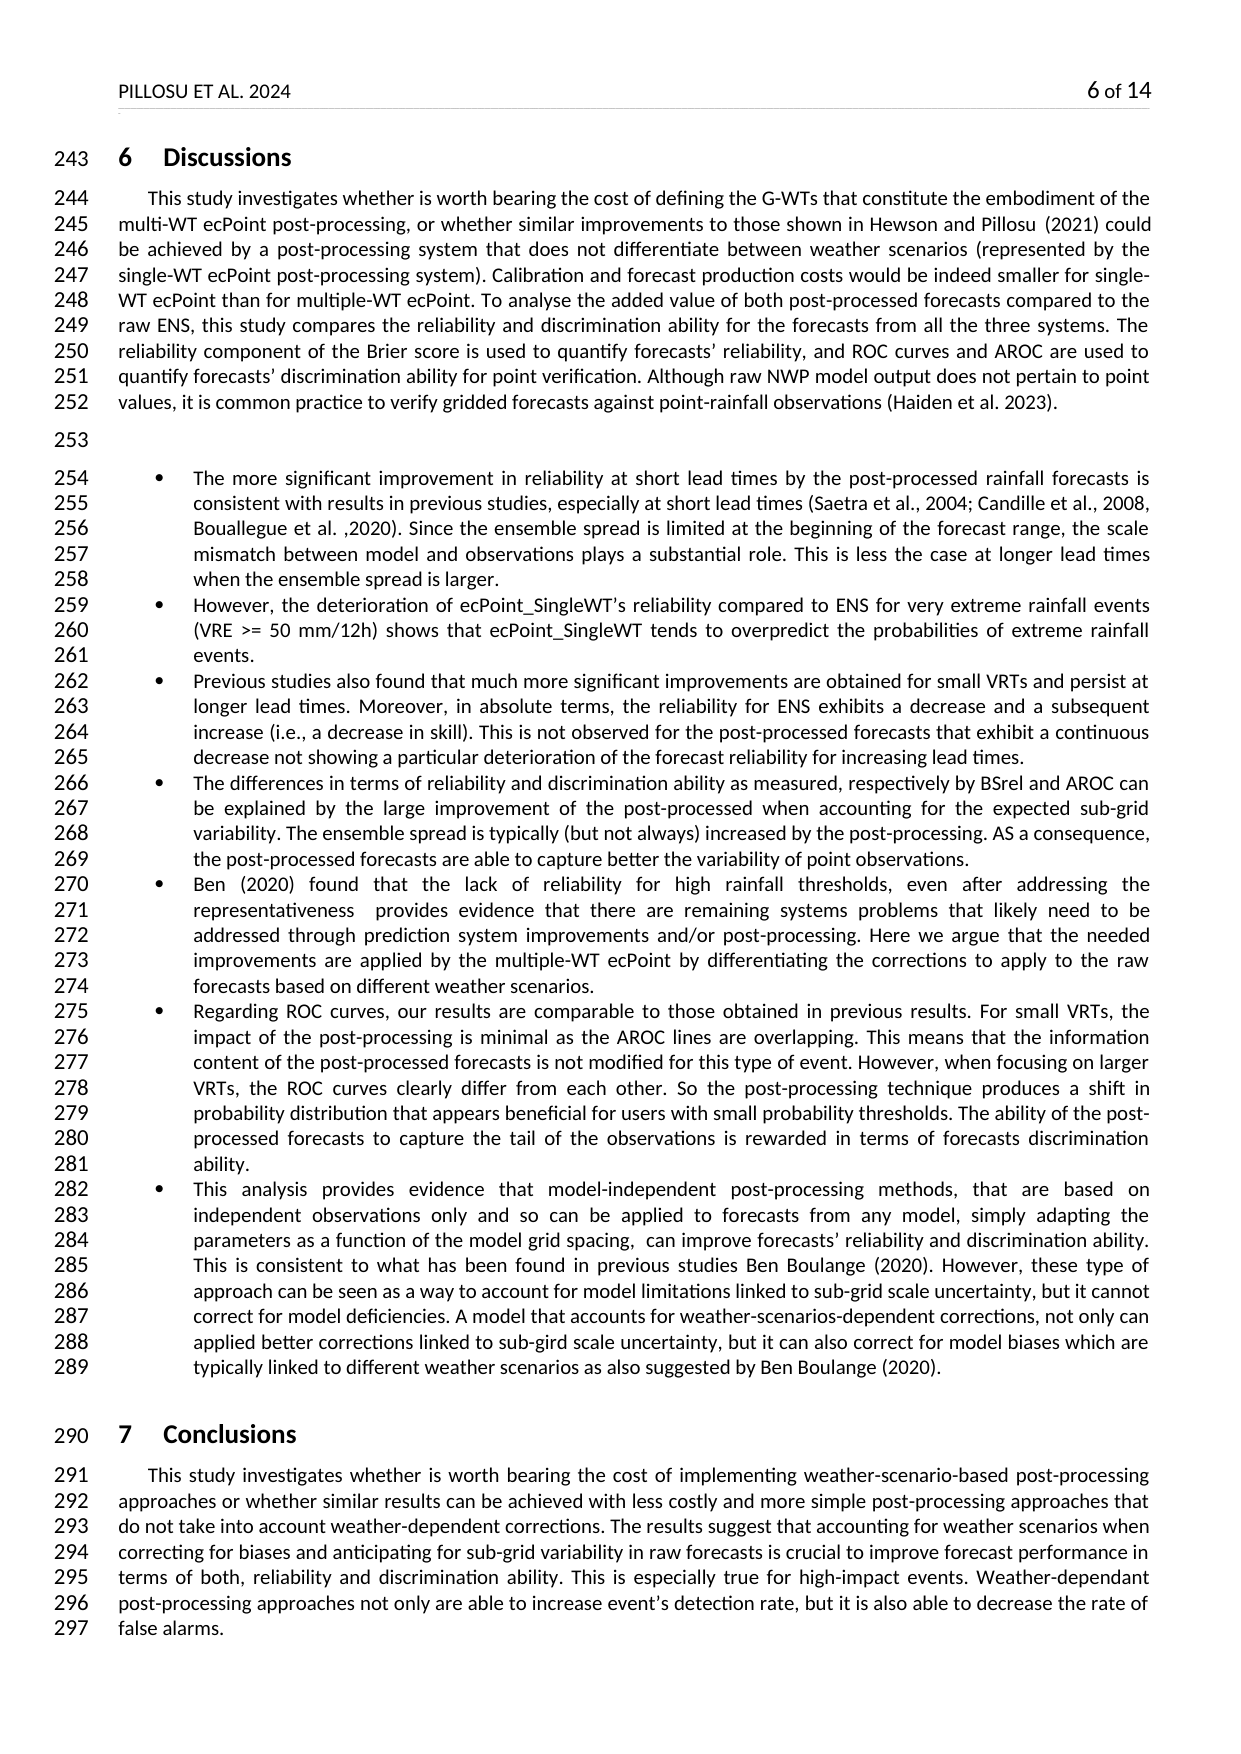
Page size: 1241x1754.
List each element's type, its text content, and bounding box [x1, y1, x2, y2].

list This analysis provides evidence that model-independent post-processing methods, that are based on independent observations only and so can be applied to forecasts from any model, simply adapting the parameters as a function of the model grid spacing, can improve forecasts’ reliability and discrimination ability. This is consistent to what has been found in previous studies Ben Boulange (2020). However, these type of approach can be seen as a way to account for model limitations linked to sub-grid scale uncertainty, but it cannot correct for model deficiencies. A model that accounts for weather-scenarios-dependent corrections, not only can applied better corrections linked to sub-gird scale uncertainty, but it can also correct for model biases which are typically linked to different weather scenarios as also suggested by Ben Boulange (2020). [156, 1176, 1152, 1380]
list Ben (2020) found that the lack of reliability for high rainfall thresholds, even after addressing the representativeness provides evidence that there are remaining systems problems that likely need to be addressed through prediction system improvements and/or post-processing. Here we argue that the needed improvements are applied by the multiple-WT ecPoint by differentiating the corrections to apply to the raw forecasts based on different weather scenarios. [156, 871, 1152, 998]
list Regarding ROC curves, our results are comparable to those obtained in previous results. For small VRTs, the impact of the post-processing is minimal as the AROC lines are overlapping. This means that the information content of the post-processed forecasts is not modified for this type of event. However, when focusing on larger VRTs, the ROC curves clearly differ from each other. So the post-processing technique produces a shift in probability distribution that appears beneficial for users with small probability thresholds. The ability of the post-processed forecasts to capture the tail of the observations is rewarded in terms of forecasts discrimination ability. [156, 998, 1152, 1176]
subtitle Conclusions [118, 1417, 1152, 1450]
list The more significant improvement in reliability at short lead times by the post-processed rainfall forecasts is consistent with results in previous studies, especially at short lead times (Saetra et al., 2004; Candille et al., 2008, Bouallegue et al. ,2020). Since the ensemble spread is limited at the beginning of the forecast range, the scale mismatch between model and observations plays a substantial role. This is less the case at longer lead times when the ensemble spread is larger. [156, 465, 1152, 592]
list The differences in terms of reliability and discrimination ability as measured, respectively by BSrel and AROC can be explained by the large improvement of the post-processed when accounting for the expected sub-grid variability. The ensemble spread is typically (but not always) increased by the post-processing. AS a consequence, the post-processed forecasts are able to capture better the variability of point observations. [156, 770, 1152, 871]
list However, the deterioration of ecPoint_SingleWT’s reliability compared to ENS for very extreme rainfall events (VRE >= 50 mm/12h) shows that ecPoint_SingleWT tends to overpredict the probabilities of extreme rainfall events. [156, 592, 1152, 668]
text This study investigates whether is worth bearing the cost of defining the G-WTs that constitute the embodiment of the multi-WT ecPoint post-processing, or whether similar improvements to those shown in Hewson and Pillosu could be achieved by a post-processing system that does not differentiate between weather scenarios (represented by the single-WT ecPoint post-processing system). Calibration and forecast production costs would be indeed smaller for single-WT ecPoint than for multiple-WT ecPoint. To analyse the added value of both post-processed forecasts compared to the raw ENS, this study compares the reliability and discrimination ability for the forecasts from all the three systems. The reliability component of the Brier score is used to quantify forecasts’ reliability, and ROC curves and AROC are used to quantify forecasts’ discrimination ability for point verification. Although raw NWP model output does not pertain to point values, it is common practice to verify gridded forecasts against point-rainfall observations (Haiden et al. 2023). [118, 186, 1152, 414]
list Previous studies also found that much more significant improvements are obtained for small VRTs and persist at longer lead times. Moreover, in absolute terms, the reliability for ENS exhibits a decrease and a subsequent increase (i.e., a decrease in skill). This is not observed for the post-processed forecasts that exhibit a continuous decrease not showing a particular deterioration of the forecast reliability for increasing lead times. [156, 668, 1152, 770]
subtitle Discussions [118, 140, 1152, 173]
text This study investigates whether is worth bearing the cost of implementing weather-scenario-based post-processing approaches or whether similar results can be achieved with less costly and more simple post-processing approaches that do not take into account weather-dependent corrections. The results suggest that accounting for weather scenarios when correcting for biases and anticipating for sub-grid variability in raw forecasts is crucial to improve forecast performance in terms of both, reliability and discrimination ability. This is especially true for high-impact events. Weather-dependant post-processing approaches not only are able to increase event’s detection rate, but it is also able to decrease the rate of false alarms. [118, 1463, 1152, 1641]
